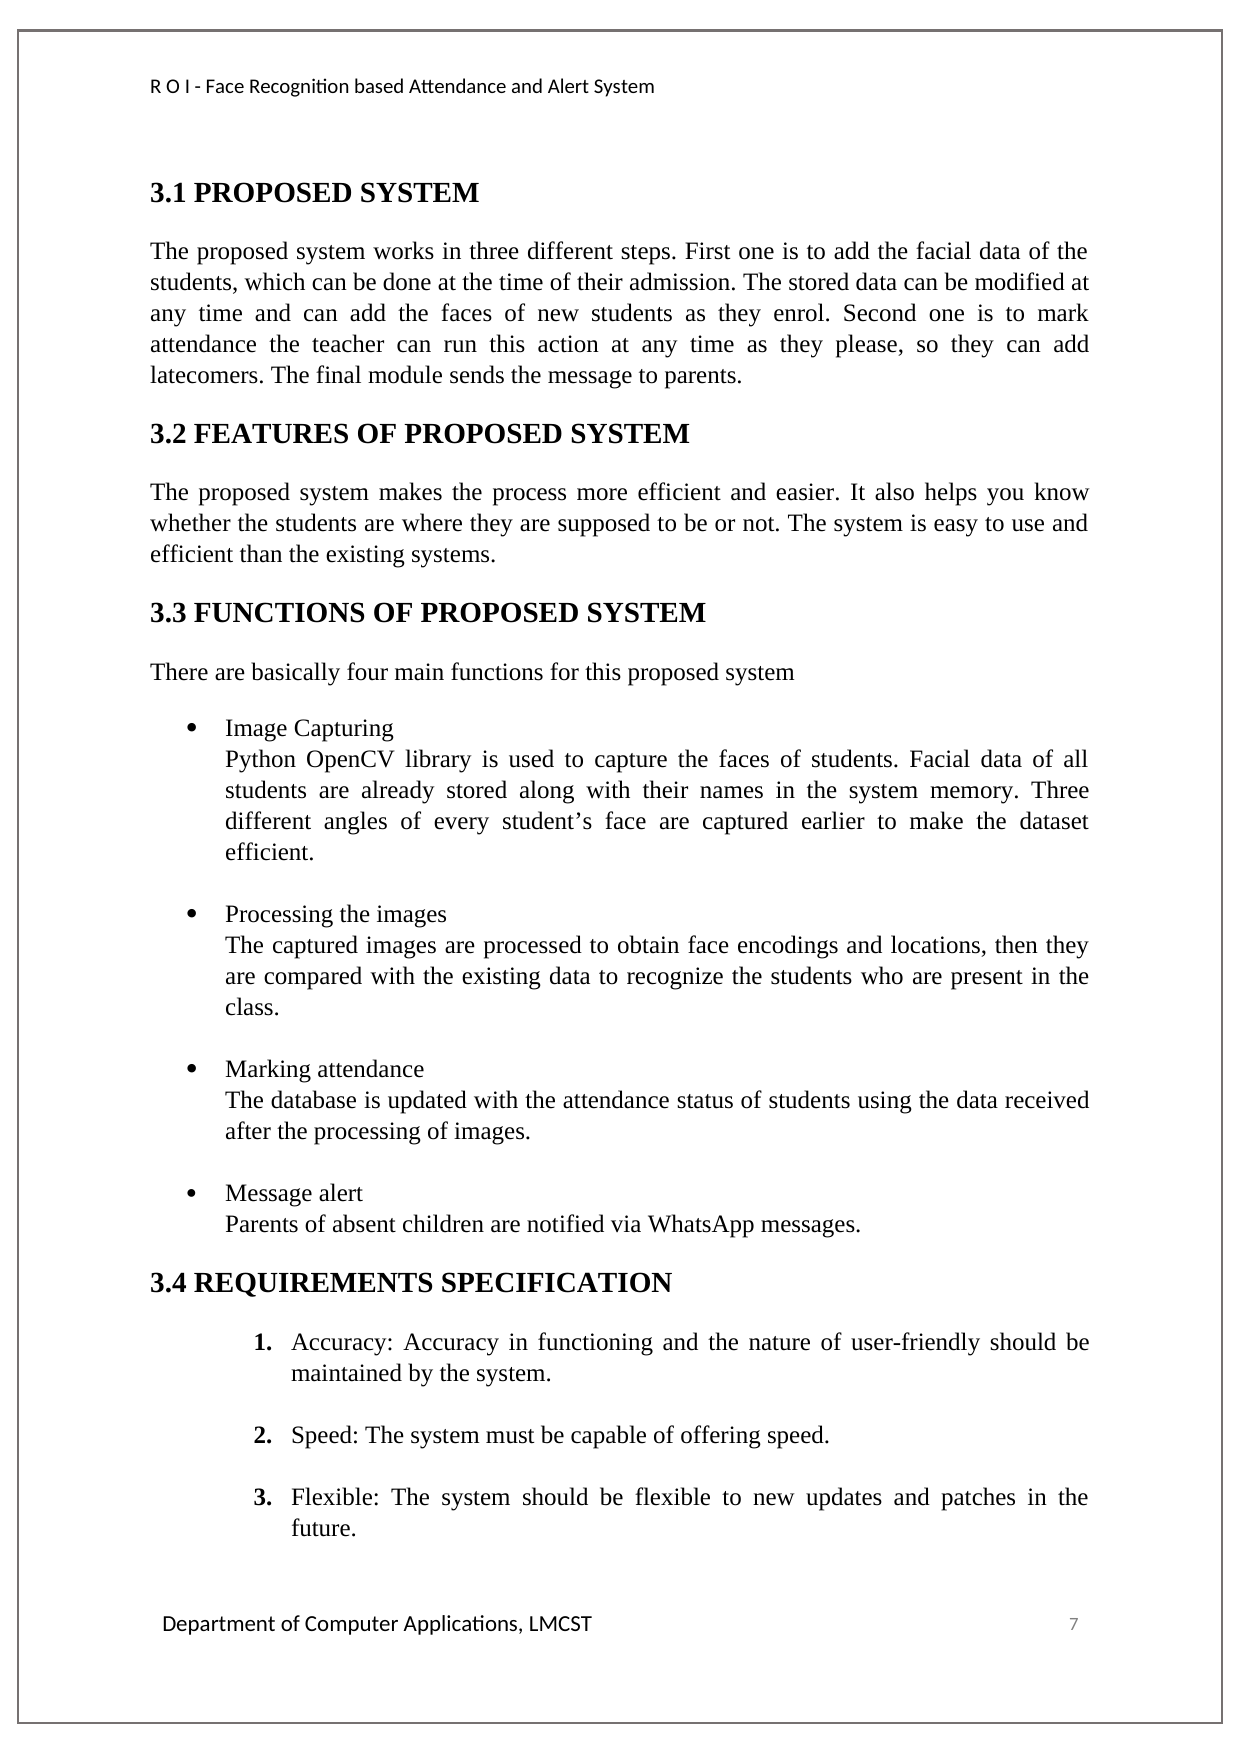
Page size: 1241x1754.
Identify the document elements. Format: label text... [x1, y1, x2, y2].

text The proposed system works in three different steps. First one is to add the facial data of the students, which can be done at the time of their admission. The stored data can be modified at any time and can add the faces of new students as they enrol. Second one is to mark attendance the teacher can run this action at any time as they please, so they can add latecomers. The final module sends the message to parents. [150, 236, 1090, 389]
list Marking attendance [187, 1054, 1090, 1083]
text The proposed system makes the process more efficient and easier. It also helps you know whether the students are where they are supposed to be or not. The system is easy to use and efficient than the existing systems. [150, 477, 1090, 568]
list Message alert [187, 1178, 1090, 1207]
list Accuracy: Accuracy in functioning and the nature of user-friendly should be maintained by the system. [253, 1327, 1090, 1386]
list The captured images are processed to obtain face encodings and locations, then they are compared with the existing data to recognize the students who are present in the class. [225, 930, 1090, 1021]
text 3.2 FEATURES OF PROPOSED SYSTEM [150, 416, 1090, 450]
list The database is updated with the attendance status of students using the data received after the processing of images. [225, 1085, 1090, 1145]
text 3.1 PROPOSED SYSTEM [150, 175, 1090, 208]
list Python OpenCV library is used to capture the faces of students. Facial data of all students are already stored along with their names in the system memory. Three different angles of every student’s face are captured earlier to make the dataset efficient. [225, 744, 1090, 866]
list Speed: The system must be capable of offering speed. [253, 1420, 1090, 1448]
text 3.3 FUNCTIONS OF PROPOSED SYSTEM [150, 596, 1090, 629]
text There are basically four main functions for this proposed system [150, 657, 1090, 686]
text 3.4 REQUIREMENTS SPECIFICATION [150, 1266, 1090, 1299]
list Processing the images [187, 899, 1090, 928]
list Flexible: The system should be flexible to new updates and patches in the future. [253, 1482, 1090, 1542]
list Parents of absent children are notified via WhatsApp messages. [225, 1209, 1090, 1238]
list Image Capturing [187, 713, 1090, 742]
